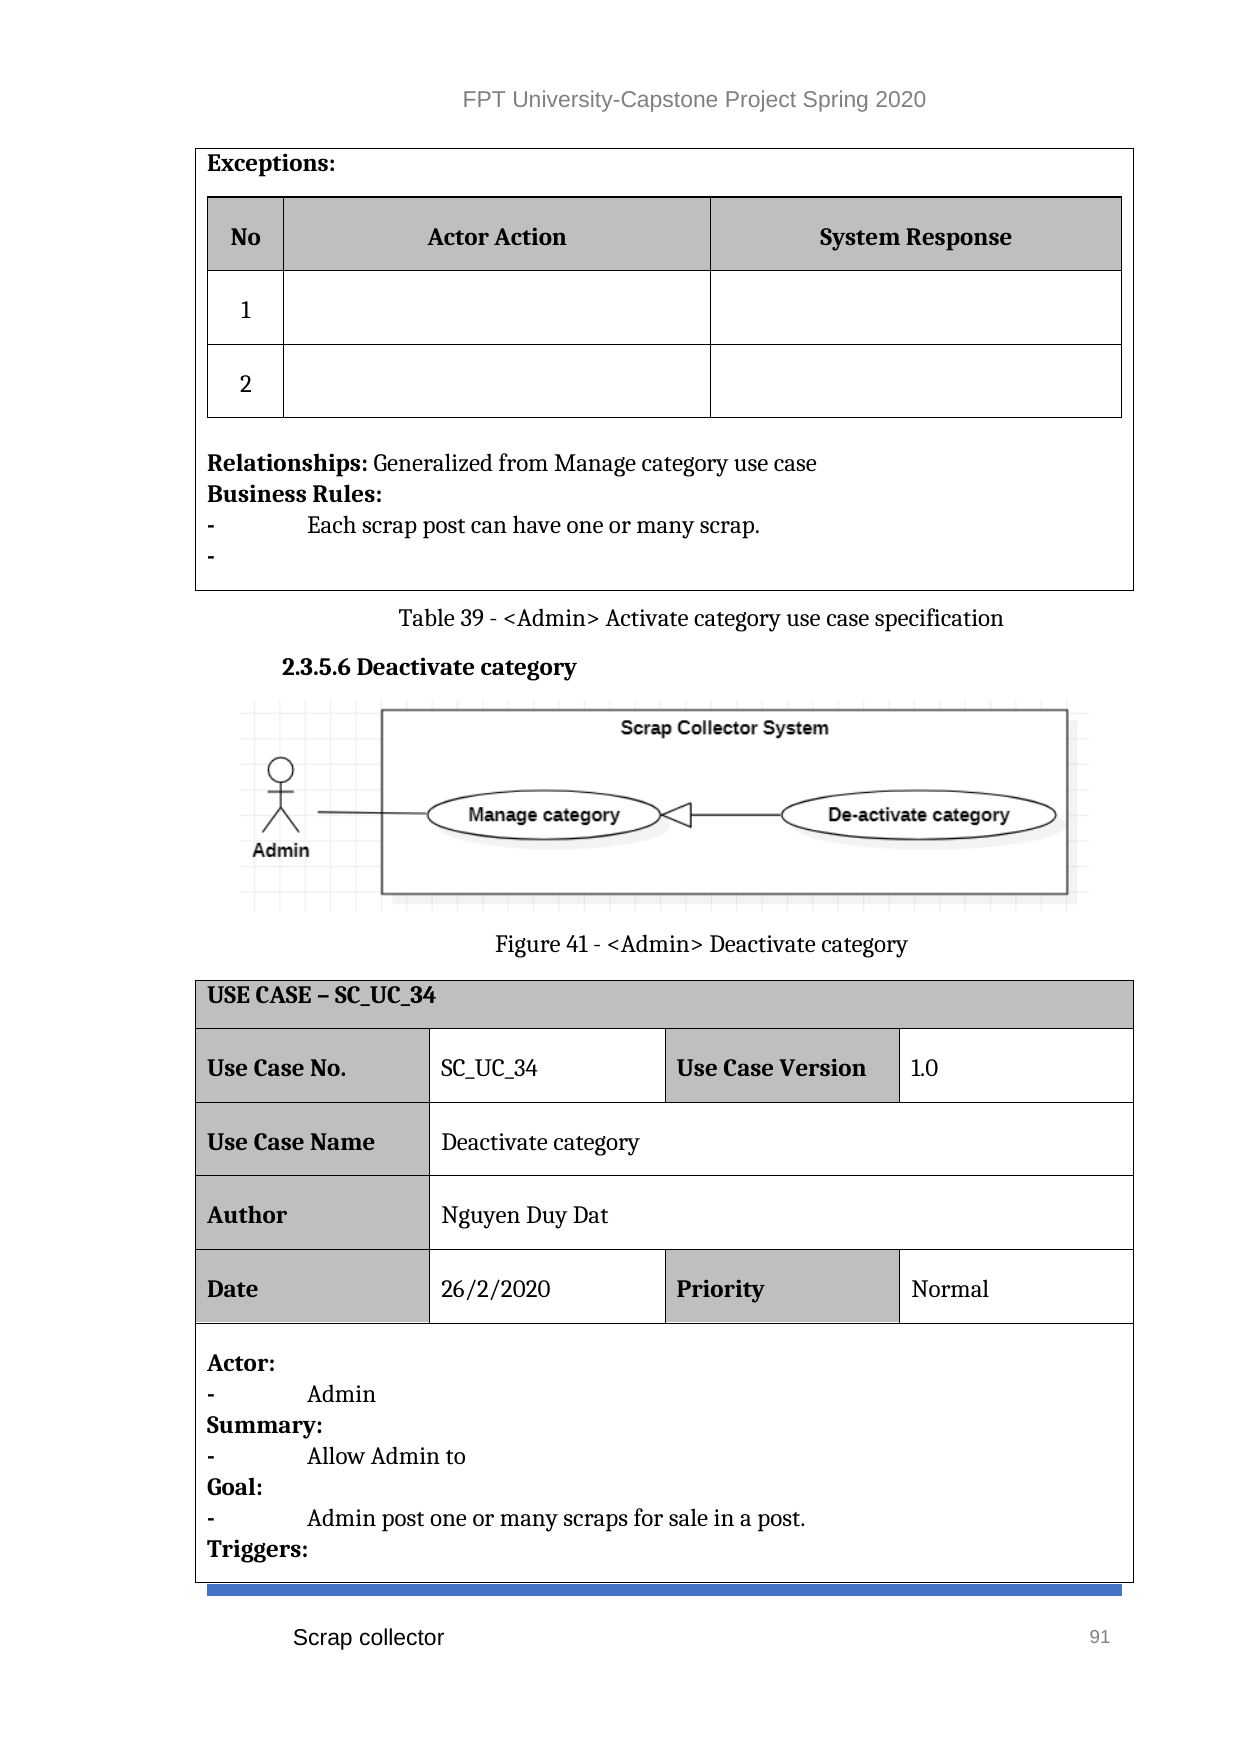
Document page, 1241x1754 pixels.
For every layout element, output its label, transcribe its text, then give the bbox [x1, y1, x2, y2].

subtitle 2.3.5.6 Deactivate category [282, 653, 1122, 682]
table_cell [196, 1324, 1133, 1582]
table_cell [196, 149, 1133, 590]
table_cell 26/2/2020 [430, 1250, 665, 1322]
table_cell 1.0 [900, 1029, 1133, 1102]
text Table 39 - <Admin> Activate category use case specification [207, 603, 1122, 632]
table_cell Use Case Name [196, 1103, 429, 1175]
table_cell Date [196, 1250, 429, 1322]
text Figure 41 - <Admin> Deactivate category [207, 930, 1122, 959]
table_cell Normal [900, 1250, 1133, 1322]
table_cell Nguyen Duy Dat [430, 1176, 1133, 1249]
table_cell Use Case Version [666, 1029, 899, 1102]
table_cell Priority [666, 1250, 899, 1322]
table_header USE CASE – SC_UC_34 [196, 981, 1133, 1028]
table_cell Author [196, 1176, 429, 1249]
picture [240, 700, 1089, 912]
table_cell SC_UC_34 [430, 1029, 665, 1102]
table_cell Use Case No. [196, 1029, 429, 1102]
table_cell Deactivate category [430, 1103, 1133, 1175]
